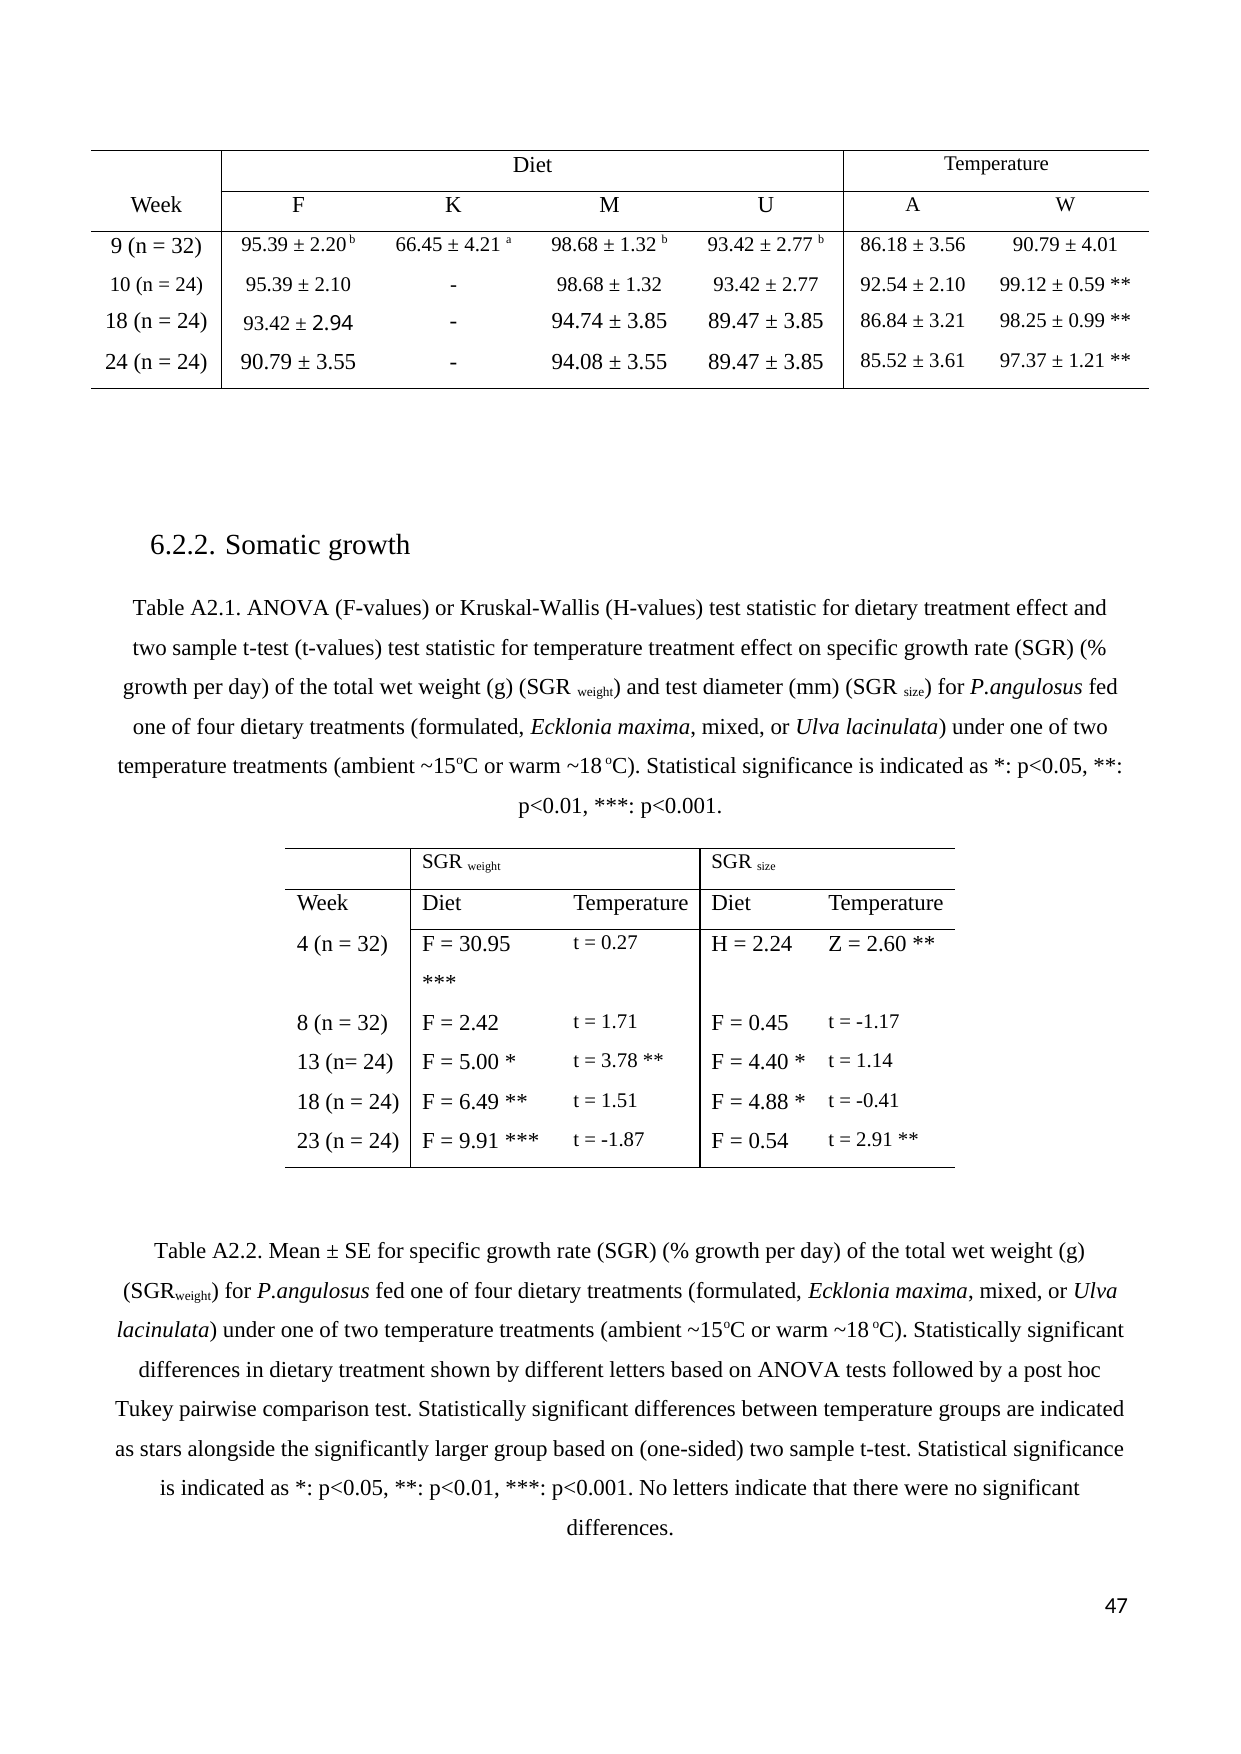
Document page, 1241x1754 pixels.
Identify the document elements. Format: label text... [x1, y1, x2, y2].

table_cell 86.18 ± 3.56 [844, 232, 981, 272]
table_cell F = 0.45 [701, 1009, 817, 1048]
table_cell t = -1.87 [562, 1128, 699, 1167]
table_cell Diet [411, 890, 562, 929]
table_cell t = 1.71 [562, 1009, 699, 1048]
table_cell F = 30.95 *** [411, 930, 562, 1009]
table_header Diet [222, 151, 843, 191]
table_cell 94.74 ± 3.85 [531, 308, 687, 348]
table_header [817, 849, 955, 888]
table_cell 9 (n = 32) [91, 232, 221, 272]
table_cell t = 2.91 ** [817, 1128, 955, 1167]
table_header [91, 151, 221, 191]
table_cell 13 (n= 24) [285, 1049, 410, 1088]
table_cell F = 2.42 [411, 1009, 562, 1048]
table_cell t = -1.17 [817, 1009, 955, 1048]
text Table A2.2. Mean ± SE for specific growth rate (SGR) (% growth per day) of the total wet weight (g) (SGRweight) for P.angulosus fed one of four dietary treatments (formulated, Ecklonia maxima, mixed, or Ulva lacinulata) under one of two temperature treatments (ambient ~15oC or warm ~18 oC). Statistically significant differences in dietary treatment shown by different letters based on ANOVA tests followed by a post hoc Tukey pairwise comparison test. Statistically significant differences between temperature groups are indicated as stars alongside the significantly larger group based on (one-sided) two sample t-test. Statistical significance is indicated as *: p<0.05, **: p<0.01, ***: p<0.001. No letters indicate that there were no significant differences. [112, 1237, 1128, 1540]
table_cell t = 1.14 [817, 1049, 955, 1088]
table_cell Week [285, 890, 410, 929]
table_cell 95.39 ± 2.10 [222, 272, 375, 308]
table_cell 95.39 ± 2.20 b [222, 232, 375, 272]
table_cell F = 0.54 [701, 1128, 817, 1167]
table_cell 97.37 ± 1.21 ** [981, 348, 1149, 387]
table_cell 98.68 ± 1.32 b [531, 232, 687, 272]
table_cell M [531, 192, 687, 231]
table_cell 85.52 ± 3.61 [844, 348, 981, 387]
table_cell Temperature [817, 890, 955, 929]
table_cell A [844, 192, 981, 231]
text Table A2.1. ANOVA (F-values) or Kruskal-Wallis (H-values) test statistic for dietary treatment effect and two sample t-test (t-values) test statistic for temperature treatment effect on specific growth rate (SGR) (% growth per day) of the total wet weight (g) (SGR weight) and test diameter (mm) (SGR size) for P.angulosus fed one of four dietary treatments (formulated, Ecklonia maxima, mixed, or Ulva lacinulata) under one of two temperature treatments (ambient ~15oC or warm ~18 oC). Statistical significance is indicated as *: p<0.05, **: p<0.01, ***: p<0.001. [112, 594, 1128, 818]
table_cell 23 (n = 24) [285, 1128, 410, 1167]
table_cell F = 4.40 * [701, 1049, 817, 1088]
table_cell Diet [701, 890, 817, 929]
table_cell - [375, 348, 531, 387]
table_cell 89.47 ± 3.85 [688, 348, 843, 387]
table_cell t = 1.51 [562, 1088, 699, 1127]
table_cell 8 (n = 32) [285, 1009, 410, 1048]
table_cell K [375, 192, 531, 231]
table_cell 98.68 ± 1.32 [531, 272, 687, 308]
table_cell Z = 2.60 ** [817, 930, 955, 1009]
table_cell 18 (n = 24) [91, 308, 221, 348]
table_cell F = 6.49 ** [411, 1088, 562, 1127]
table_cell - [375, 272, 531, 308]
table_cell 92.54 ± 2.10 [844, 272, 981, 308]
table_cell U [688, 192, 843, 231]
table_cell F = 5.00 * [411, 1049, 562, 1088]
table_cell 86.84 ± 3.21 [844, 308, 981, 348]
table_cell F [222, 192, 375, 231]
table_cell 89.47 ± 3.85 [688, 308, 843, 348]
table_cell H = 2.24 [701, 930, 817, 1009]
table_cell W [981, 192, 1149, 231]
table_cell t = 0.27 [562, 930, 699, 1009]
table_cell F = 4.88 * [701, 1088, 817, 1127]
table_cell 66.45 ± 4.21 a [375, 232, 531, 272]
subtitle Somatic growth [150, 527, 1128, 561]
table_cell 93.42 ± 2.77 b [688, 232, 843, 272]
table_cell F = 9.91 *** [411, 1128, 562, 1167]
table_cell 93.42 ± 2.77 [688, 272, 843, 308]
table_cell 24 (n = 24) [91, 348, 221, 387]
table_cell - [375, 308, 531, 348]
table_cell t = -0.41 [817, 1088, 955, 1127]
table_cell t = 3.78 ** [562, 1049, 699, 1088]
table_header [562, 849, 699, 888]
table_cell 18 (n = 24) [285, 1088, 410, 1127]
table_cell Week [91, 191, 221, 231]
table_header Temperature [844, 151, 1149, 191]
table_cell 93.42 ± 2.94 [222, 308, 375, 348]
table_cell 94.08 ± 3.55 [531, 348, 687, 387]
table_cell 10 (n = 24) [91, 272, 221, 308]
table_header SGR size [701, 849, 817, 888]
table_header SGR weight [411, 849, 562, 888]
table_cell 90.79 ± 4.01 [981, 232, 1149, 272]
table_cell 99.12 ± 0.59 ** [981, 272, 1149, 308]
table_header [285, 849, 410, 888]
table_cell 90.79 ± 3.55 [222, 348, 375, 387]
table_cell Temperature [562, 890, 699, 929]
table_cell 98.25 ± 0.99 ** [981, 308, 1149, 348]
table_cell 4 (n = 32) [285, 929, 410, 1009]
